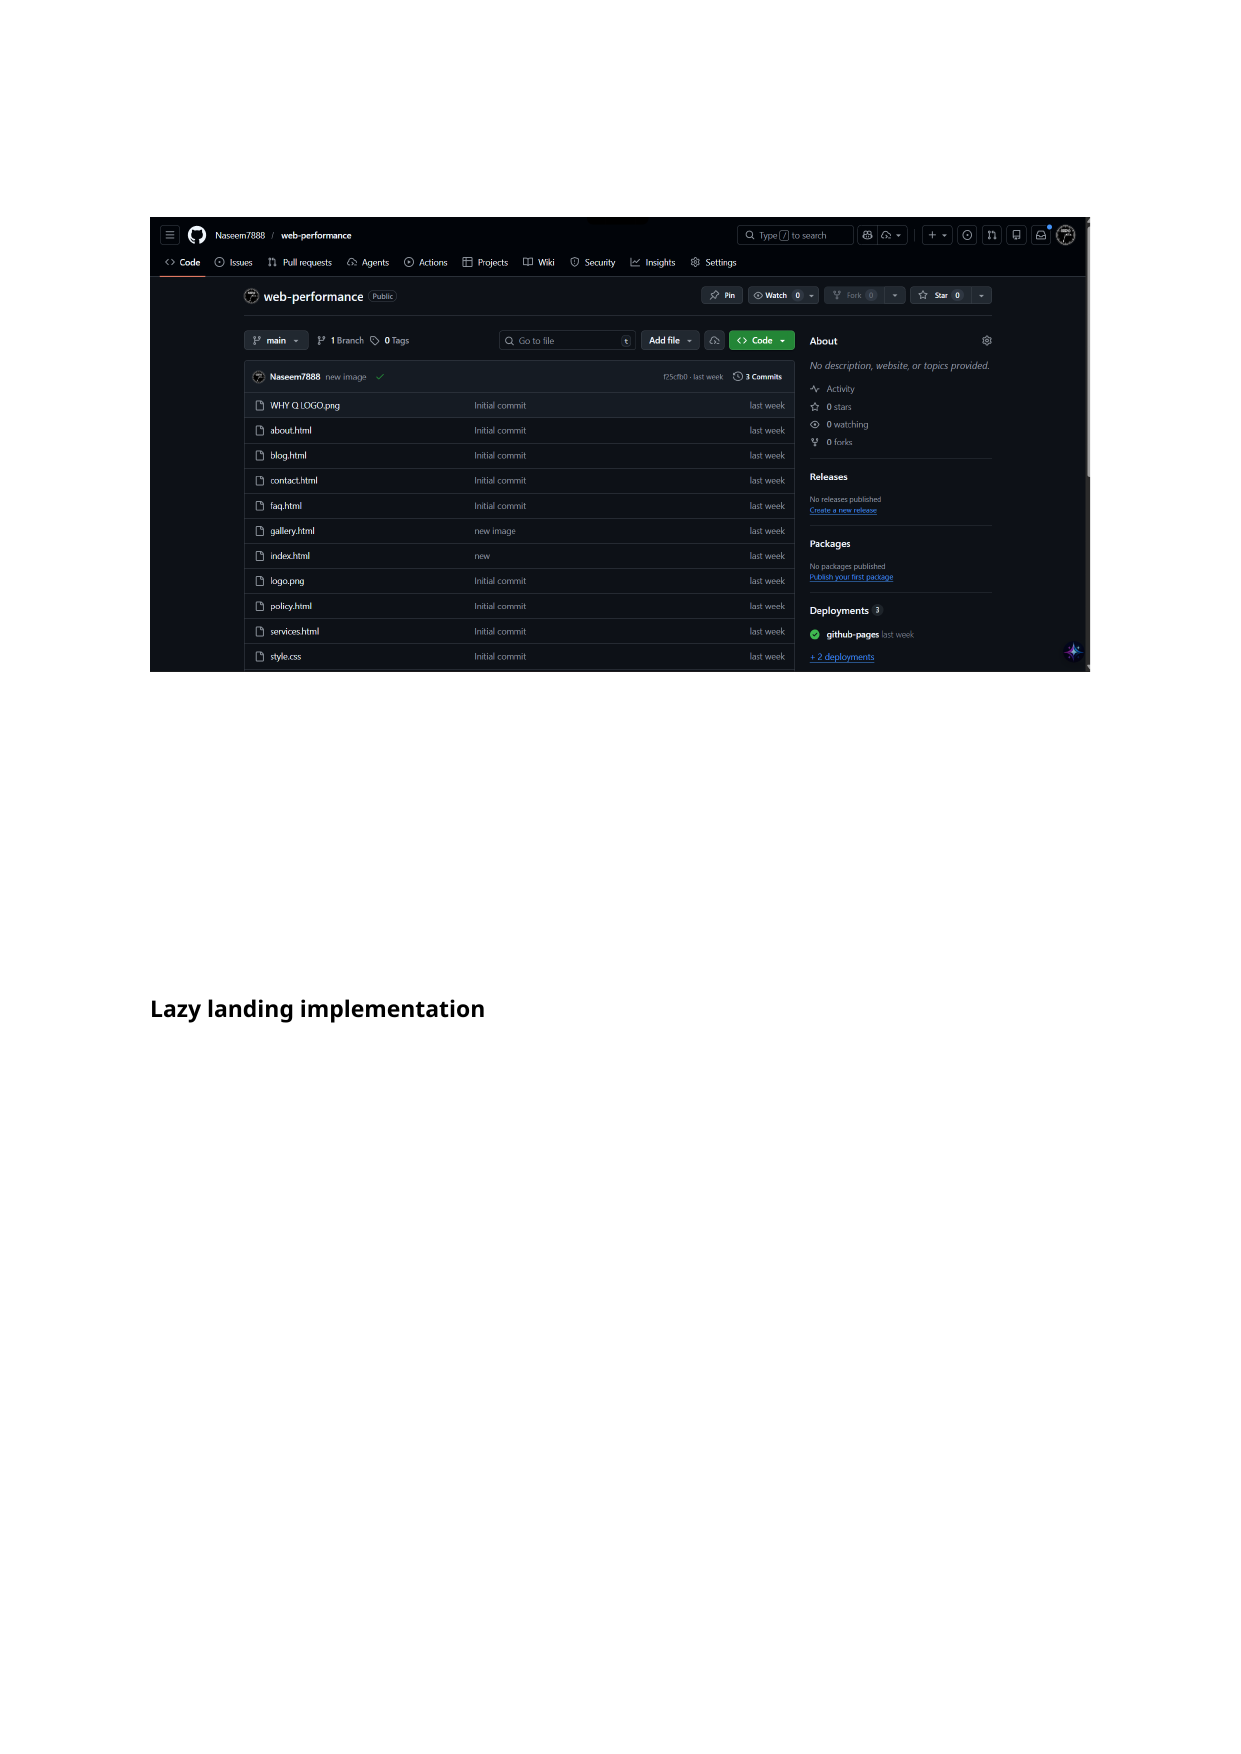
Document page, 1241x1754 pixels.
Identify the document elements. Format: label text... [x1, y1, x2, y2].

picture [150, 217, 1091, 672]
text Lazy landing implementation [150, 993, 1090, 1024]
